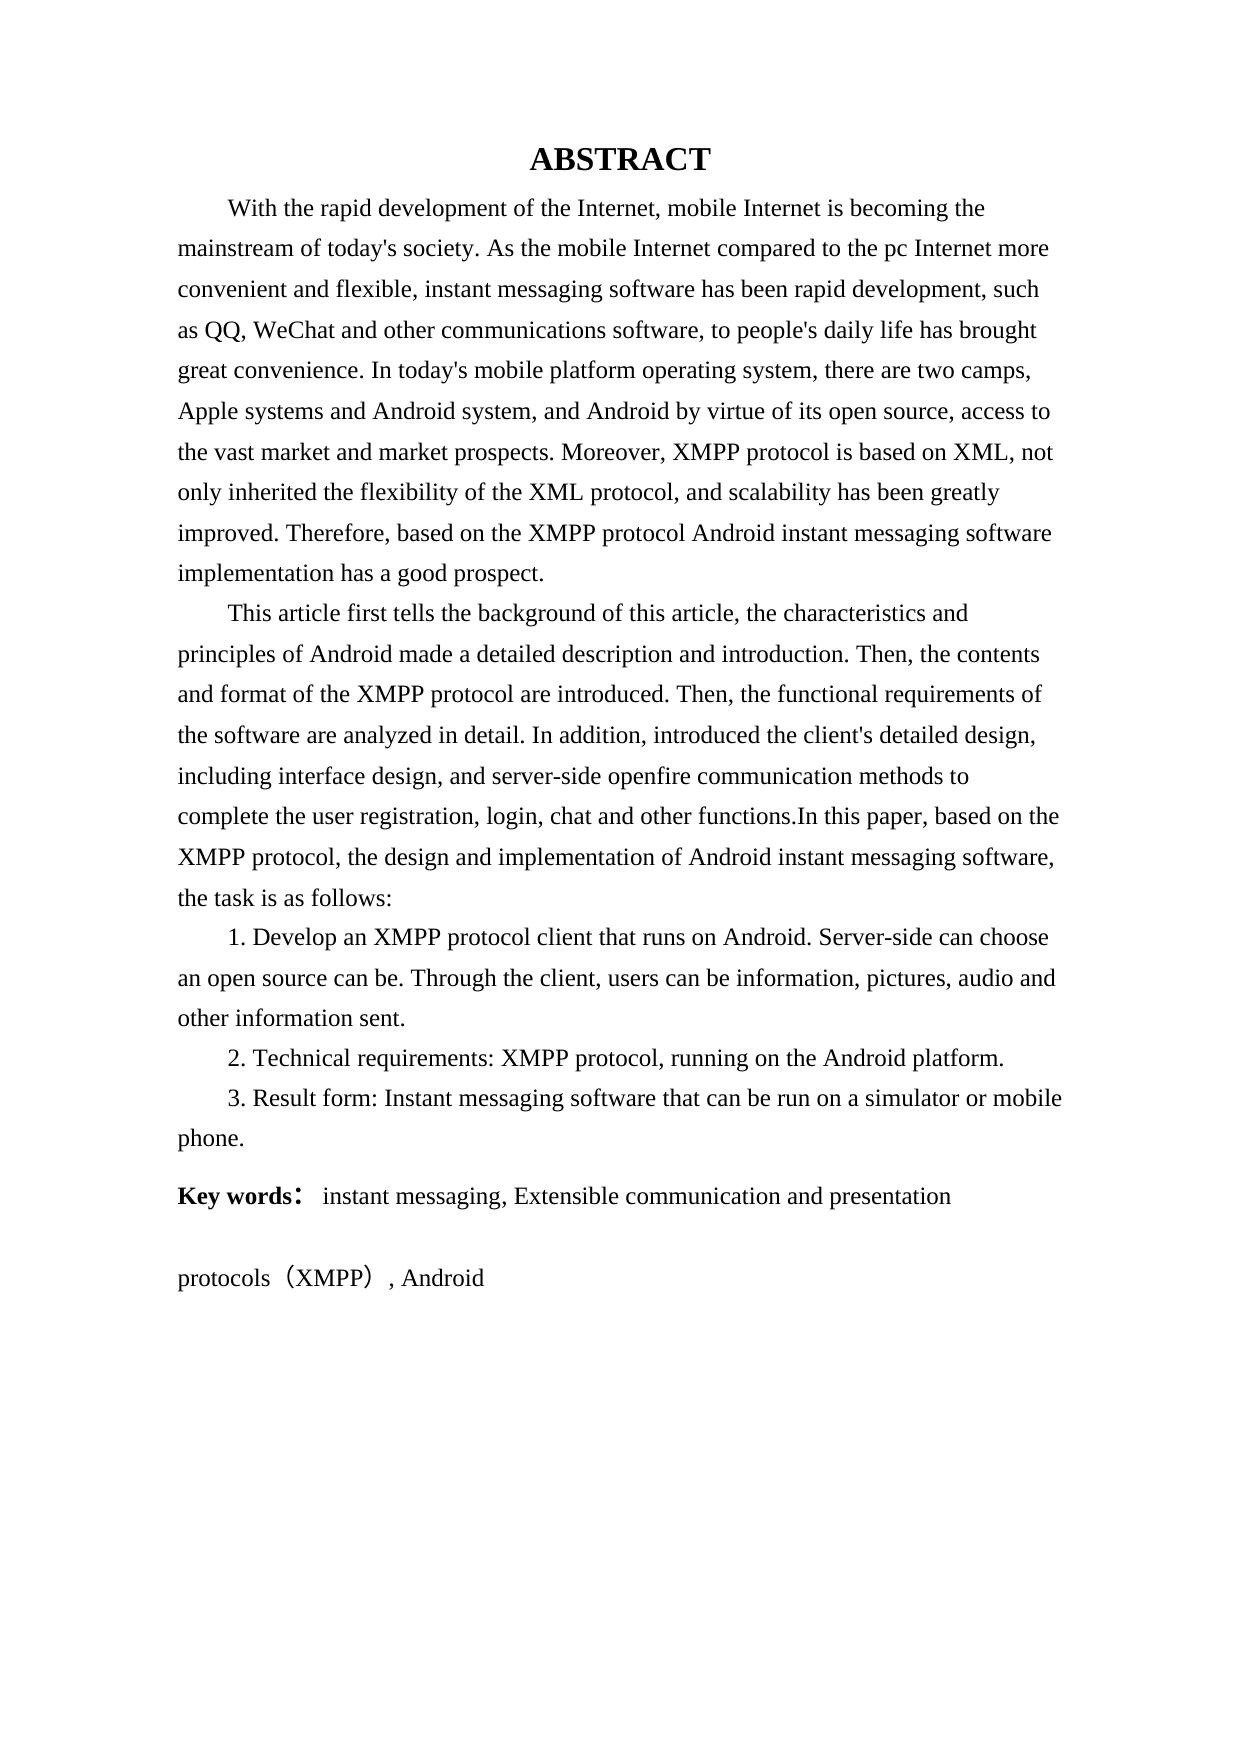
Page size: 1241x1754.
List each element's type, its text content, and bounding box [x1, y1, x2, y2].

text 2. Technical requirements: XMPP protocol, running on the Android platform. [177, 1041, 1063, 1074]
text 1. Develop an XMPP protocol client that runs on Android. Server-side can choose an open source can be. Through the client, users can be information, pictures, audio and other information sent. [177, 920, 1063, 1034]
text ABSTRACT [177, 126, 1063, 191]
text 3. Result form: Instant messaging software that can be run on a simulator or mobile phone. [177, 1081, 1063, 1154]
text This article first tells the background of this article, the characteristics and principles of Android made a detailed description and introduction. Then, the contents and format of the XMPP protocol are introduced. Then, the functional requirements of the software are analyzed in detail. In addition, introduced the client's detailed design, including interface design, and server-side openfire communication methods to complete the user registration, login, chat and other functions.In this paper, based on the XMPP protocol, the design and implementation of Android instant messaging software, the task is as follows: [177, 596, 1063, 913]
text Key words： instant messaging, Extensible communication and presentation protocols（XMPP）, Android [177, 1161, 1063, 1308]
text With the rapid development of the Internet, mobile Internet is becoming the mainstream of today's society. As the mobile Internet compared to the pc Internet more convenient and flexible, instant messaging software has been rapid development, such as QQ, WeChat and other communications software, to people's daily life has brought great convenience. In today's mobile platform operating system, there are two camps, Apple systems and Android system, and Android by virtue of its open source, access to the vast market and market prospects. Moreover, XMPP protocol is based on XML, not only inherited the flexibility of the XML protocol, and scalability has been greatly improved. Therefore, based on the XMPP protocol Android instant messaging software implementation has a good prospect. [177, 191, 1063, 589]
